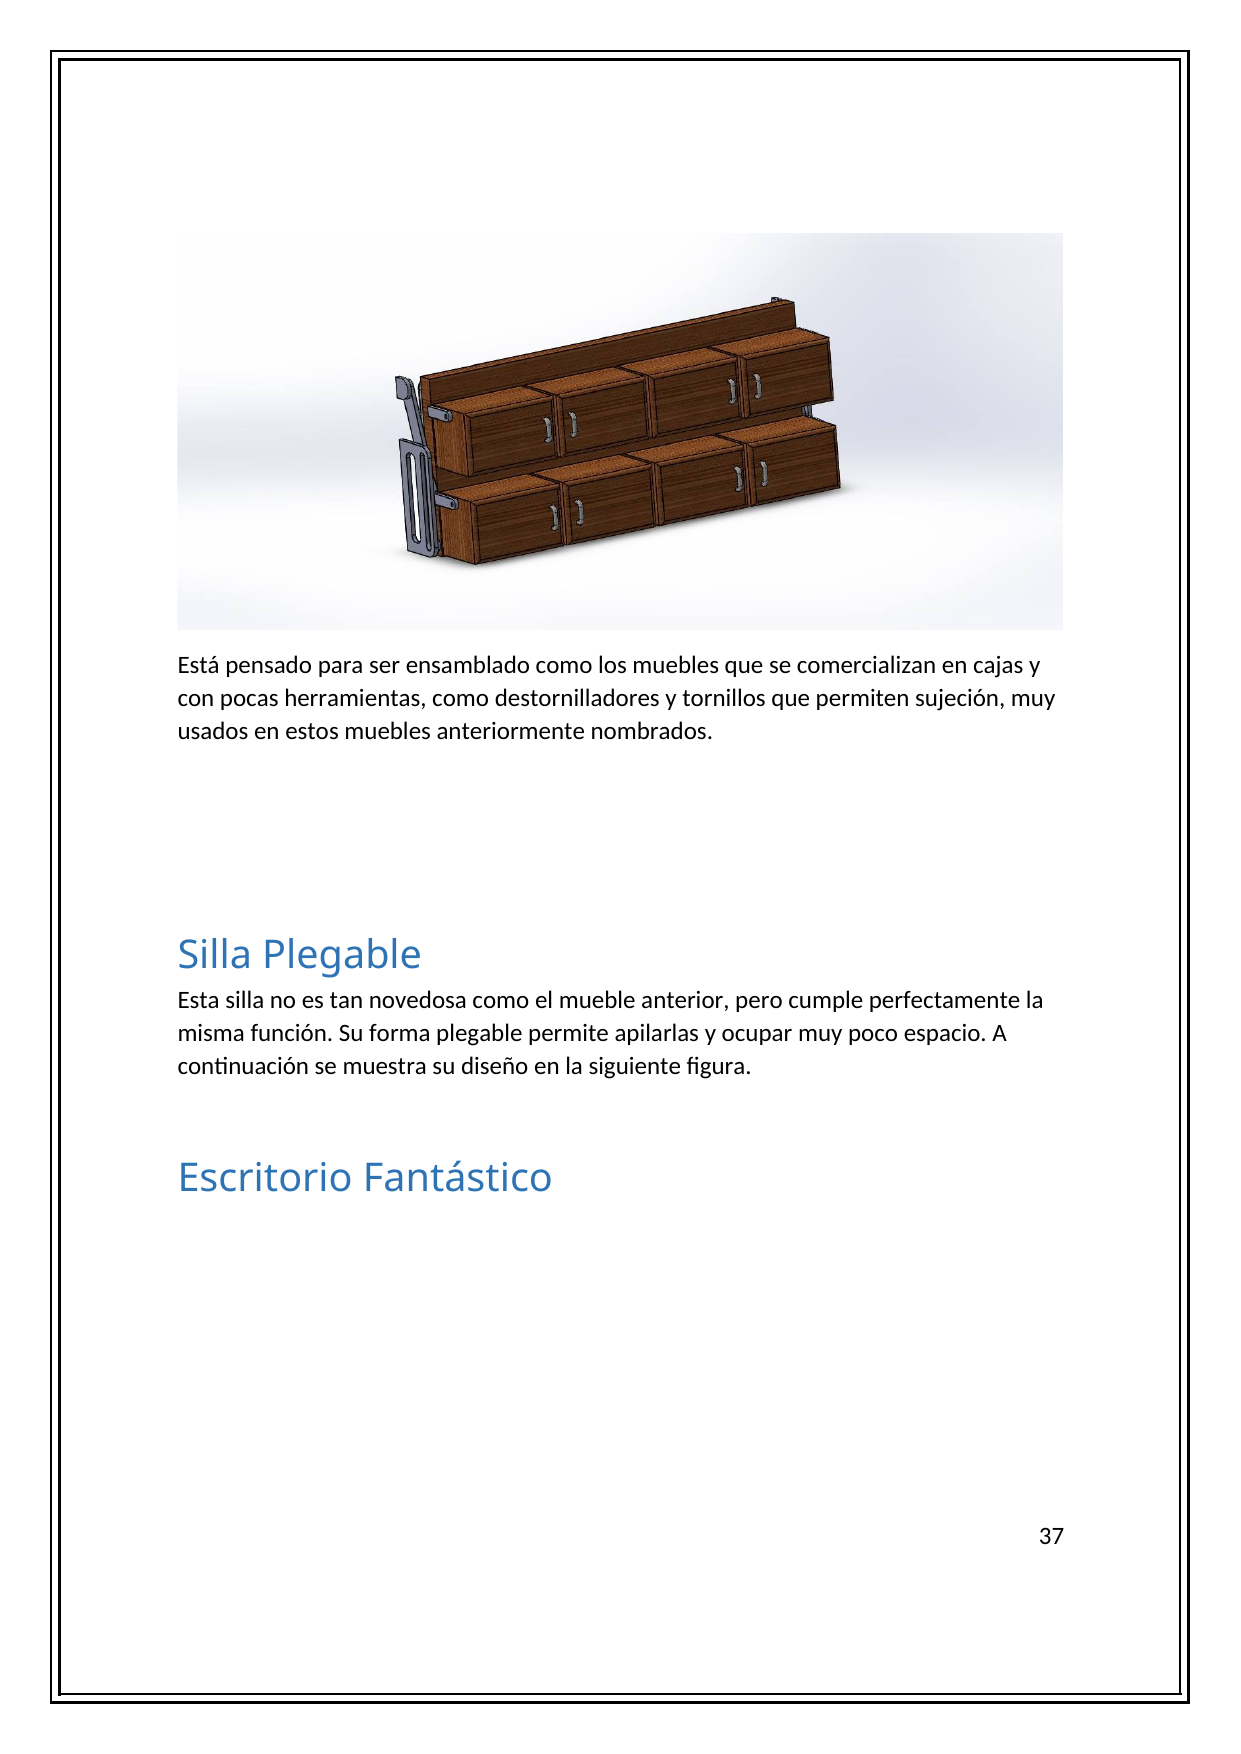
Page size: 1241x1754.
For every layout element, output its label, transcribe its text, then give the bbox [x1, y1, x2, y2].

text Está pensado para ser ensamblado como los muebles que se comercializan en cajas y con pocas herramientas, como destornilladores y tornillos que permiten sujeción, muy usados en estos muebles anteriormente nombrados. [177, 649, 1063, 745]
text Esta silla no es tan novedosa como el mueble anterior, pero cumple perfectamente la misma función. Su forma plegable permite apilarlas y ocupar muy poco espacio. A continuación se muestra su diseño en la siguiente figura. [177, 984, 1063, 1081]
subtitle Escritorio Fantástico [177, 1149, 1063, 1203]
subtitle Silla Plegable [177, 926, 1063, 980]
picture [177, 233, 1063, 630]
